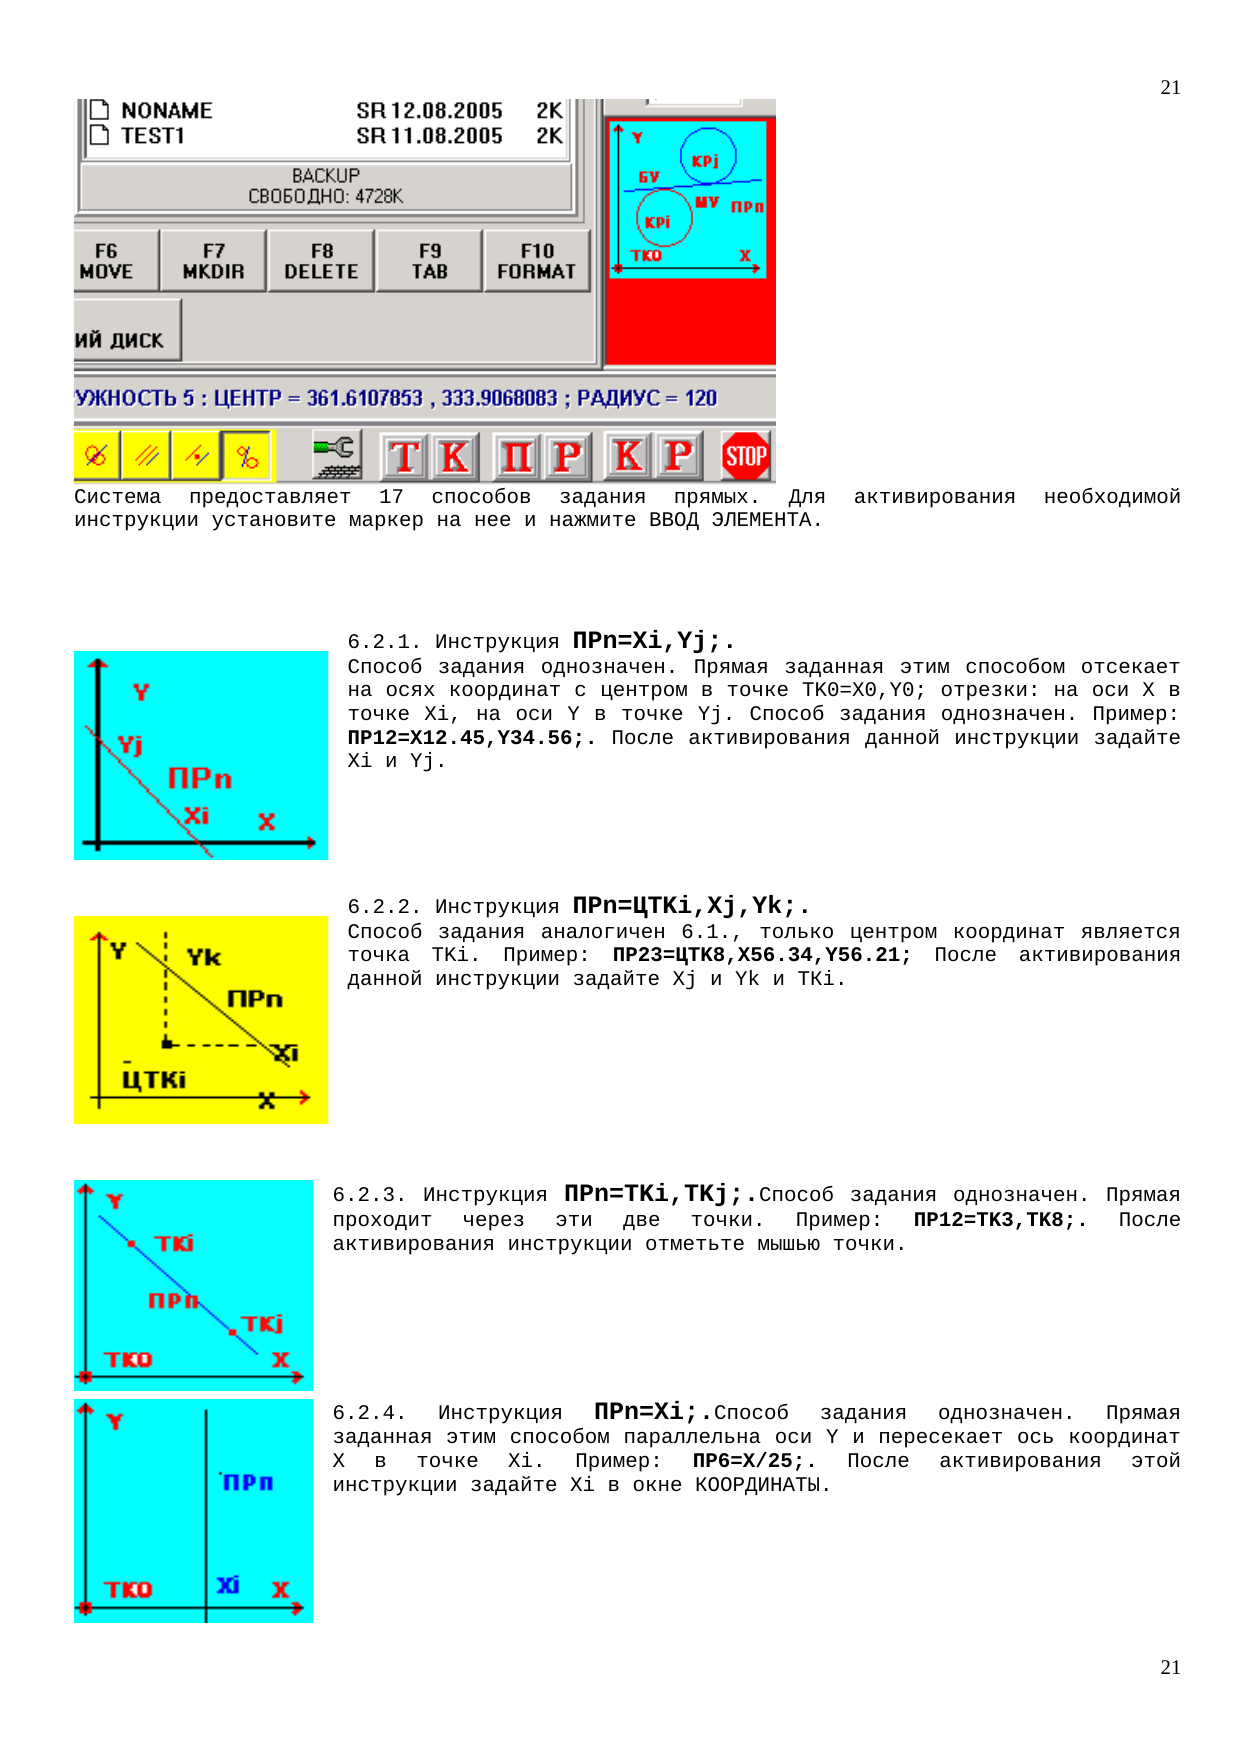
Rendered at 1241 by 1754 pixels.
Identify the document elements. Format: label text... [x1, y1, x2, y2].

text 6.2.4. Инструкция ПРn=Xi;.Способ задания однозначен. Прямая заданная этим способом параллельна оси Y и пересекает ось координат X в точке Xi. Пример: ПР6=X/25;. После активирования этой инструкции задайте Xi в окне КООРДИНАТЫ. [74, 1398, 1181, 1497]
picture [73, 1399, 314, 1623]
picture [73, 1180, 314, 1391]
text Способ задания однозначен. Прямая заданная этим способом отсекает на осях координат с центром в точке TK0=X0,Y0; отрезки: на оси X в точке Xi, на оси Y в точке Yj. Способ задания однозначен. Пример: ПР12=X12.45,Y34.56;. После активирования данной инструкции задайте Xi и Yj. [329, 656, 1181, 774]
text Способ задания аналогичен 6.1., только центром координат является точка TKi. Пример: ПР23=ЦTK8,X56.34,Y56.21; После активирования данной инструкции задайте Xj и Yk и ТКi. [329, 921, 1181, 992]
picture [73, 99, 776, 486]
picture [73, 916, 329, 1124]
text 6.2.2. Инструкция ПРn=ЦTKi,Xj,Yk;. [74, 892, 1181, 921]
text 6.2.3. Инструкция ПРn=TKi,TKj;.Способ задания однозначен. Прямая проходит через эти две точки. Пример: ПР12=TK3,TK8;. После активирования инструкции отметьте мышью точки. [314, 1181, 1181, 1256]
text Система предоставляет 17 способов задания прямых. Для активирования необходимой инструкции установите маркер на нее и нажмите ВВОД ЭЛЕМЕНТА. [74, 486, 1181, 533]
picture [73, 651, 329, 860]
text 6.2.1. Инструкция ПРn=Xi,Yj;. [74, 627, 1181, 656]
